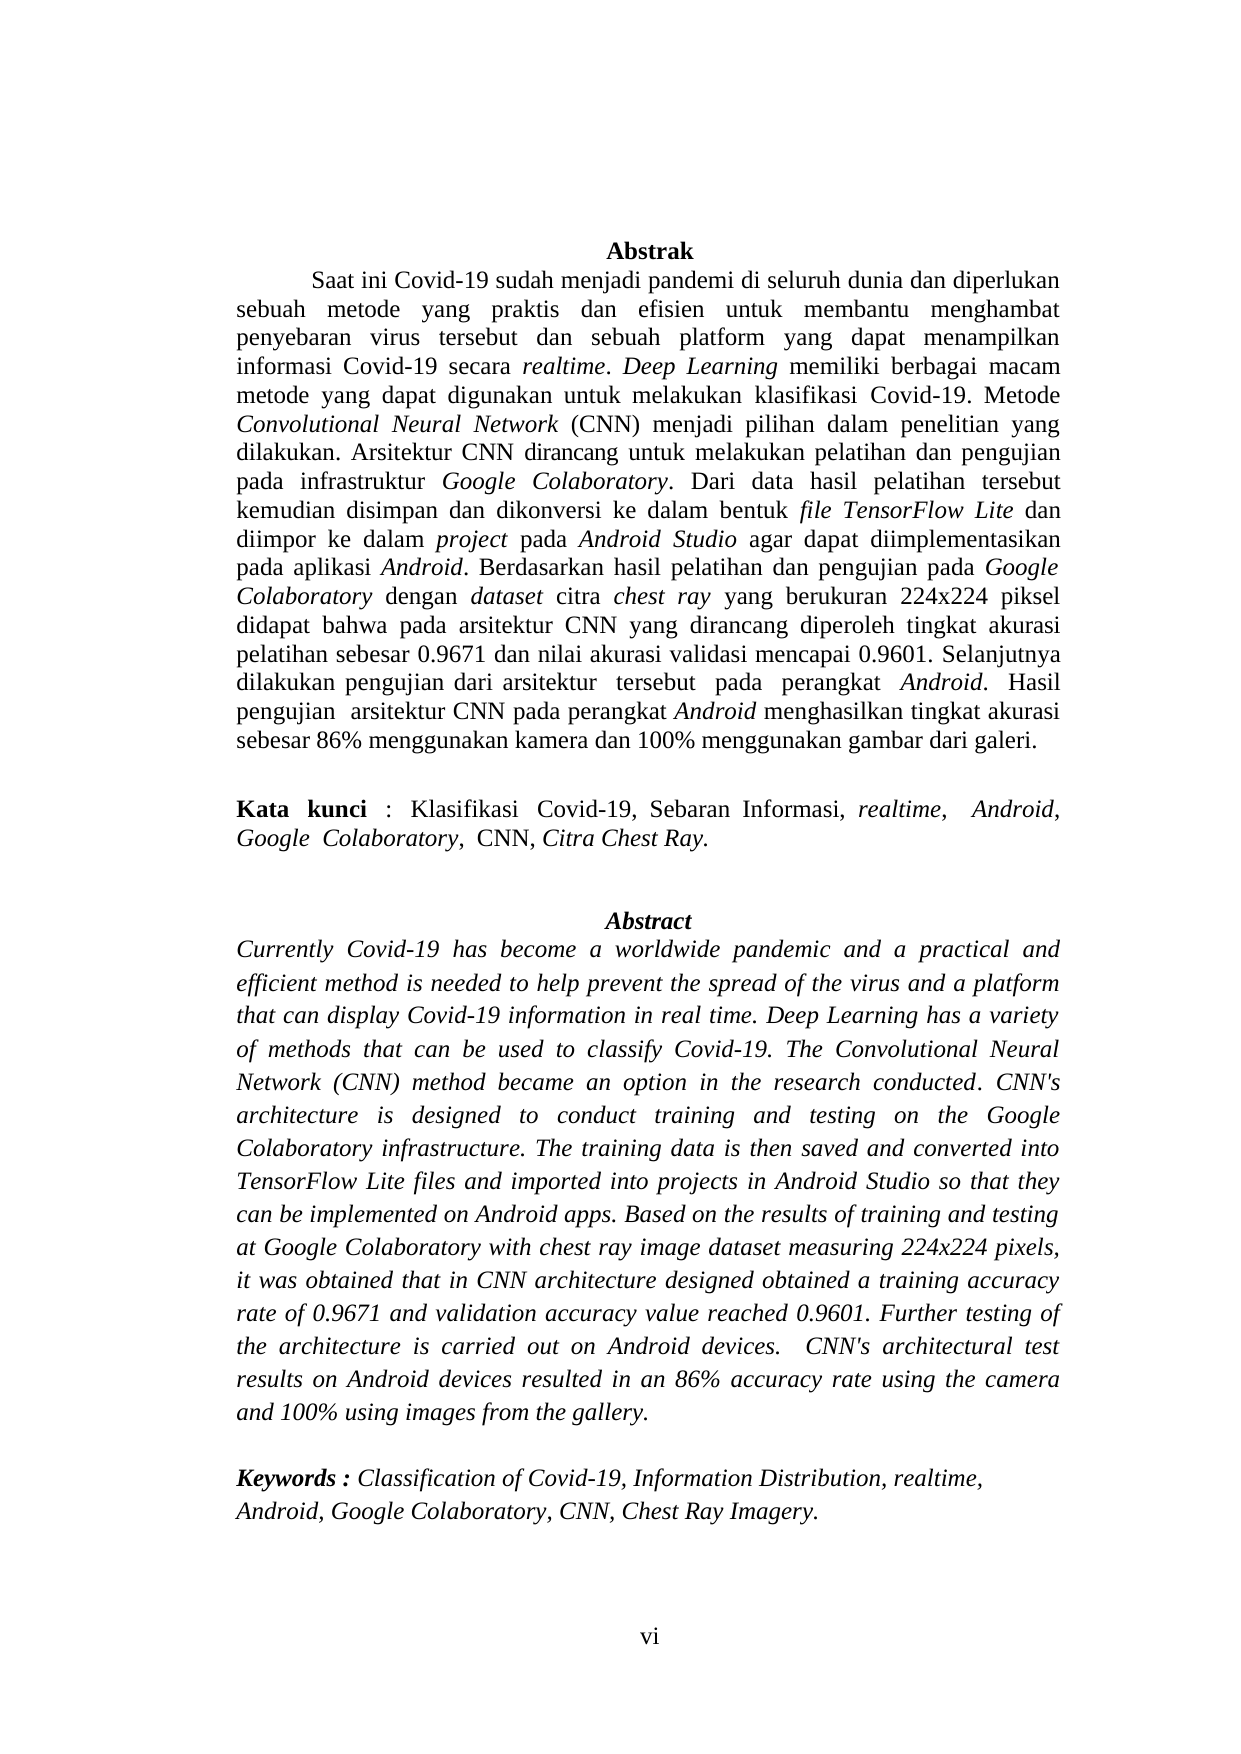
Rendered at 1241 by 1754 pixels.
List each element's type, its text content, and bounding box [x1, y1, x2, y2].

text Currently Covid-19 has become a worldwide pandemic and a practical and efficient method is needed to help prevent the spread of the virus and a platform that can display Covid-19 information in real time. Deep Learning has a variety of methods that can be used to classify Covid-19. The Convolutional Neural Network (CNN) method became an option in the research conducted. CNN's architecture is designed to conduct training and testing on the Google Colaboratory infrastructure. The training data is then saved and converted into TensorFlow Lite files and imported into projects in Android Studio so that they can be implemented on Android apps. Based on the results of training and testing at Google Colaboratory with chest ray image dataset measuring 224x224 pixels, it was obtained that in CNN architecture designed obtained a training accuracy rate of 0.9671 and validation accuracy value reached 0.9601. Further testing of the architecture is carried out on Android devices. CNN's architectural test results on Android devices resulted in an 86% accuracy rate using the camera and 100% using images from the gallery. [236, 934, 1063, 1426]
text Keywords : Classification of Covid-19, Information Distribution, realtime, Android, Google Colaboratory, CNN, Chest Ray Imagery. [236, 1463, 1063, 1525]
subtitle Abstrak [236, 236, 1063, 265]
text Saat ini Covid-19 sudah menjadi pandemi di seluruh dunia dan diperlukan sebuah metode yang praktis dan efisien untuk membantu menghambat penyebaran virus tersebut dan sebuah platform yang dapat menampilkan informasi Covid-19 secara realtime. Deep Learning memiliki berbagai macam metode yang dapat digunakan untuk melakukan klasifikasi Covid-19. Metode Convolutional Neural Network (CNN) menjadi pilihan dalam penelitian yang dilakukan. Arsitektur CNN dirancang untuk melakukan pelatihan dan pengujian pada infrastruktur Google Colaboratory. Dari data hasil pelatihan tersebut kemudian disimpan dan dikonversi ke dalam bentuk file TensorFlow Lite dan diimpor ke dalam project pada Android Studio agar dapat diimplementasikan pada aplikasi Android. Berdasarkan hasil pelatihan dan pengujian pada Google Colaboratory dengan dataset citra chest ray yang berukuran 224x224 piksel didapat bahwa pada arsitektur CNN yang dirancang diperoleh tingkat akurasi pelatihan sebesar 0.9671 dan nilai akurasi validasi mencapai 0.9601. Selanjutnya dilakukan pengujian dari arsitektur tersebut pada perangkat Android. Hasil pengujian arsitektur CNN pada perangkat Android menghasilkan tingkat akurasi sebesar 86% menggunakan kamera dan 100% menggunakan gambar dari galeri. [236, 265, 1061, 754]
text Kata kunci : Klasifikasi Covid-19, Sebaran Informasi, realtime, Android, Google Colaboratory, CNN, Citra Chest Ray. [236, 794, 1060, 852]
text Abstract [236, 906, 1063, 934]
